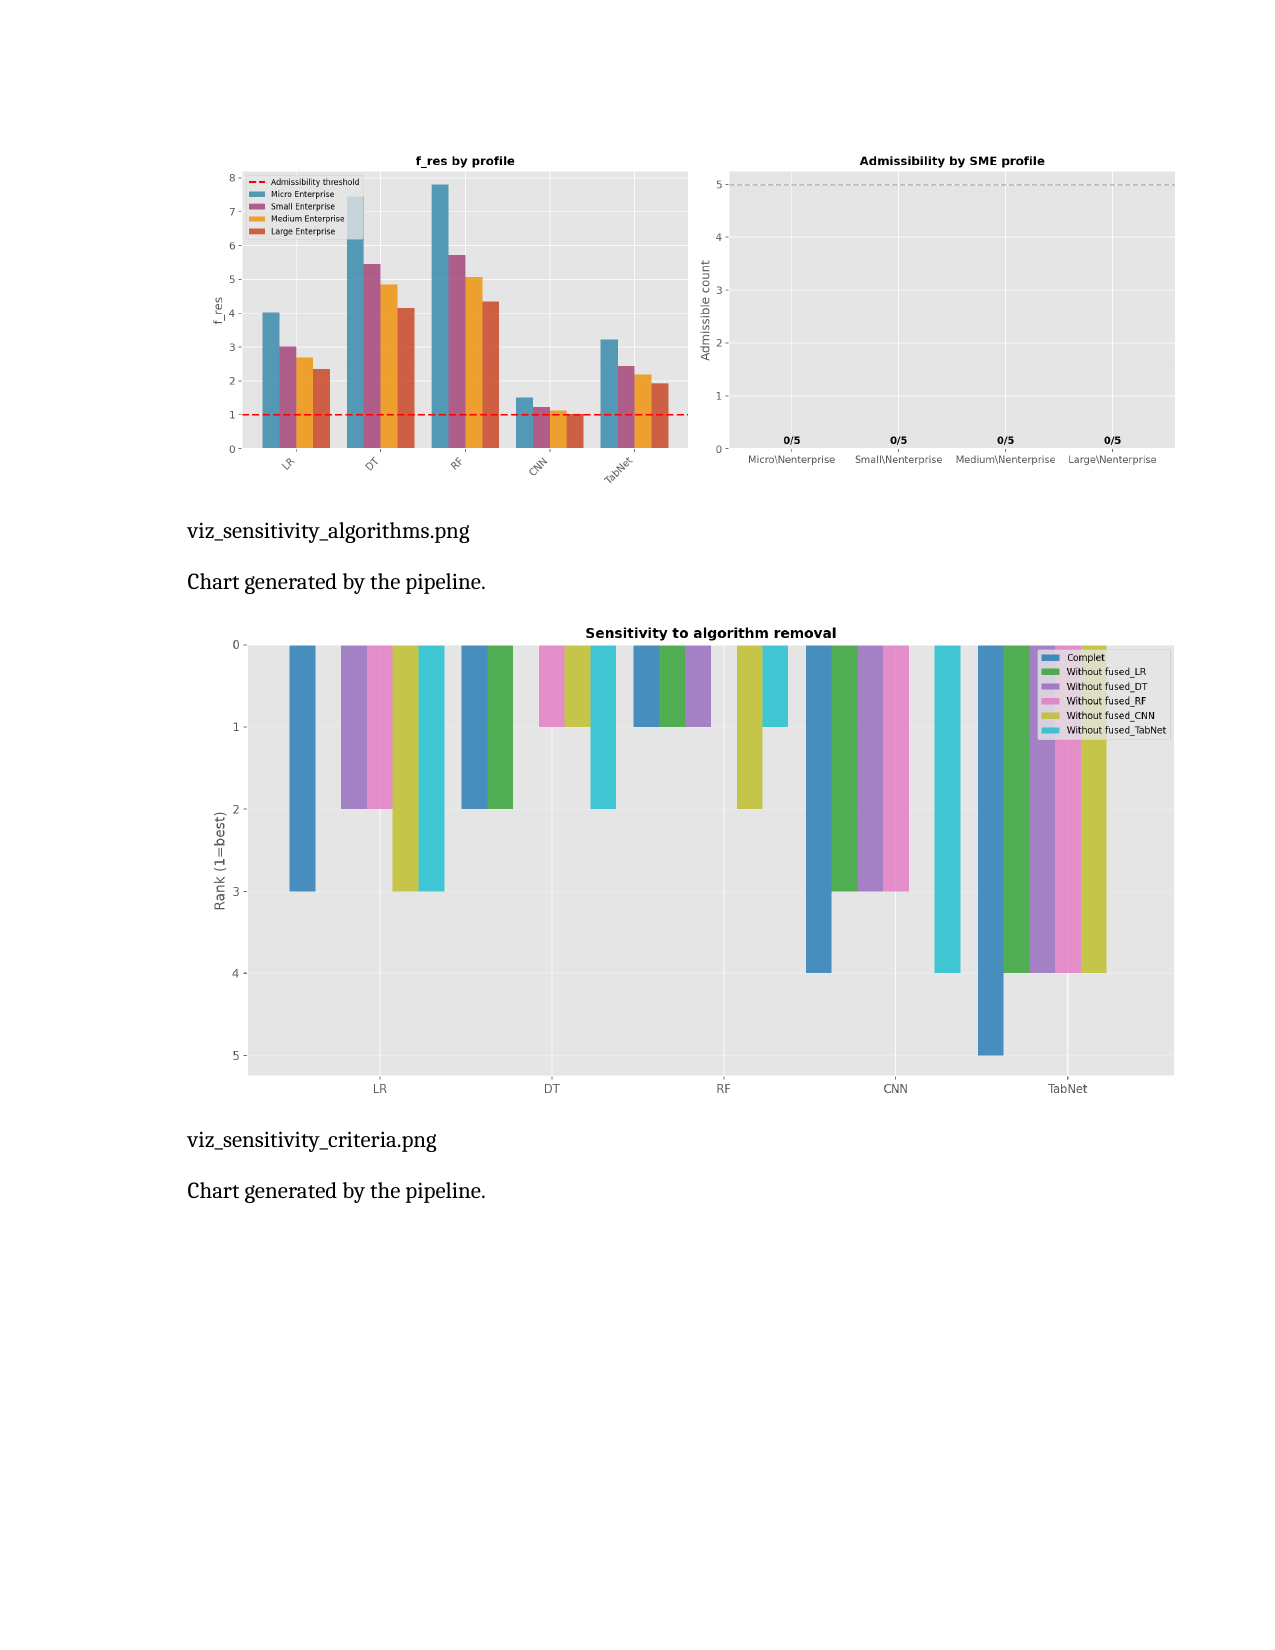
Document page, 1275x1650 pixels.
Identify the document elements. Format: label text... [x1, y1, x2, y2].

picture [206, 150, 1182, 493]
picture [206, 619, 1182, 1103]
text Chart generated by the pipeline. [187, 568, 1087, 595]
text viz_sensitivity_criteria.png [187, 1127, 1087, 1153]
text viz_sensitivity_algorithms.png [187, 517, 1087, 544]
text Chart generated by the pipeline. [187, 1178, 1087, 1204]
